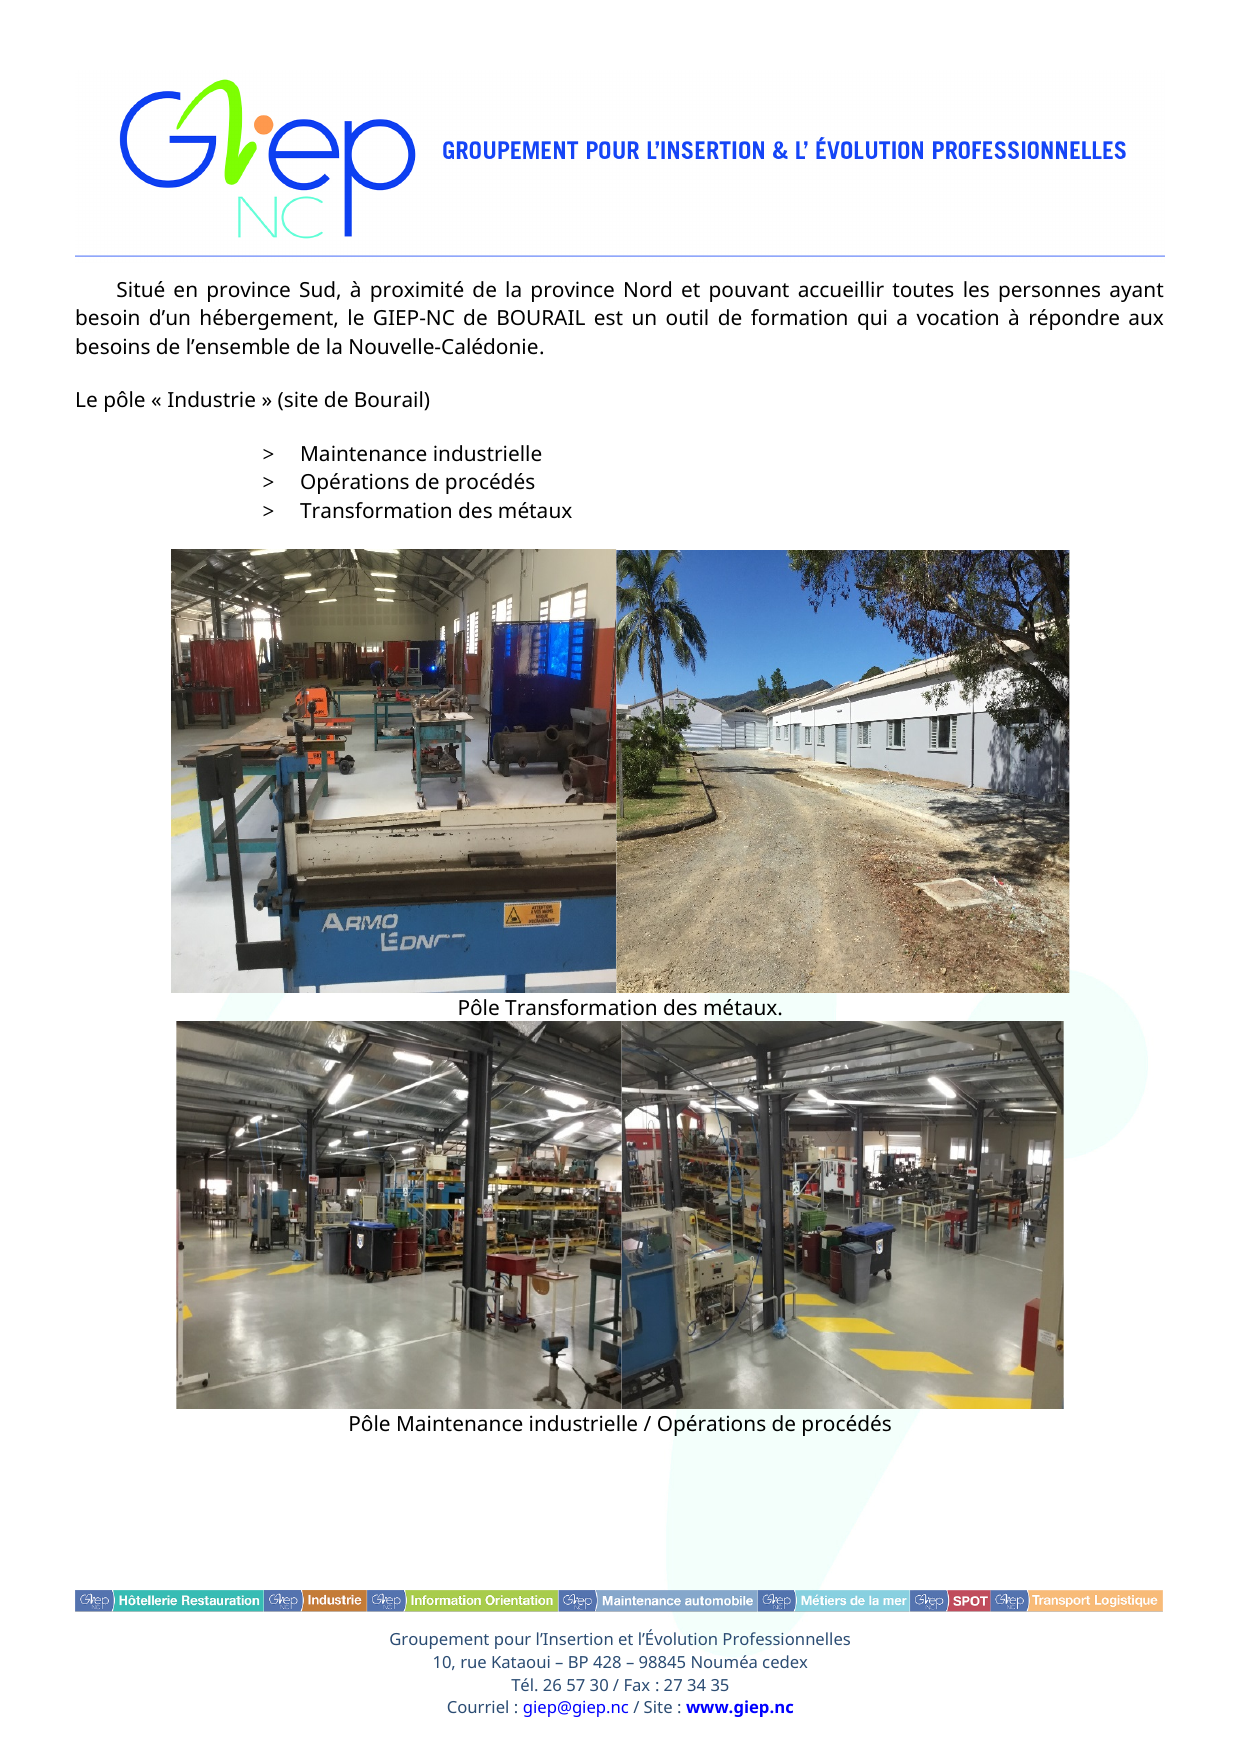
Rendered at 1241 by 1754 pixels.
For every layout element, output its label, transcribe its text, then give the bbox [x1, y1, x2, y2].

subtitle Situé en province Sud, à proximité de la province Nord et pouvant accueillir toutes les personnes ayant besoin d’un hébergement, le GIEP-NC de BOURAIL est un outil de formation qui a vocation à répondre aux besoins de l’ensemble de la Nouvelle-Calédonie. [75, 275, 1165, 360]
text Pôle Maintenance industrielle / Opérations de procédés [75, 1409, 1165, 1437]
subtitle Le pôle « Industrie » (site de Bourail) [75, 385, 1165, 414]
picture [0, 32, 1241, 1754]
subtitle Maintenance industrielle [262, 439, 1165, 467]
subtitle Transformation des métaux [262, 496, 1165, 524]
text Pôle Transformation des métaux. [75, 993, 1165, 1021]
subtitle Opérations de procédés [262, 467, 1165, 496]
